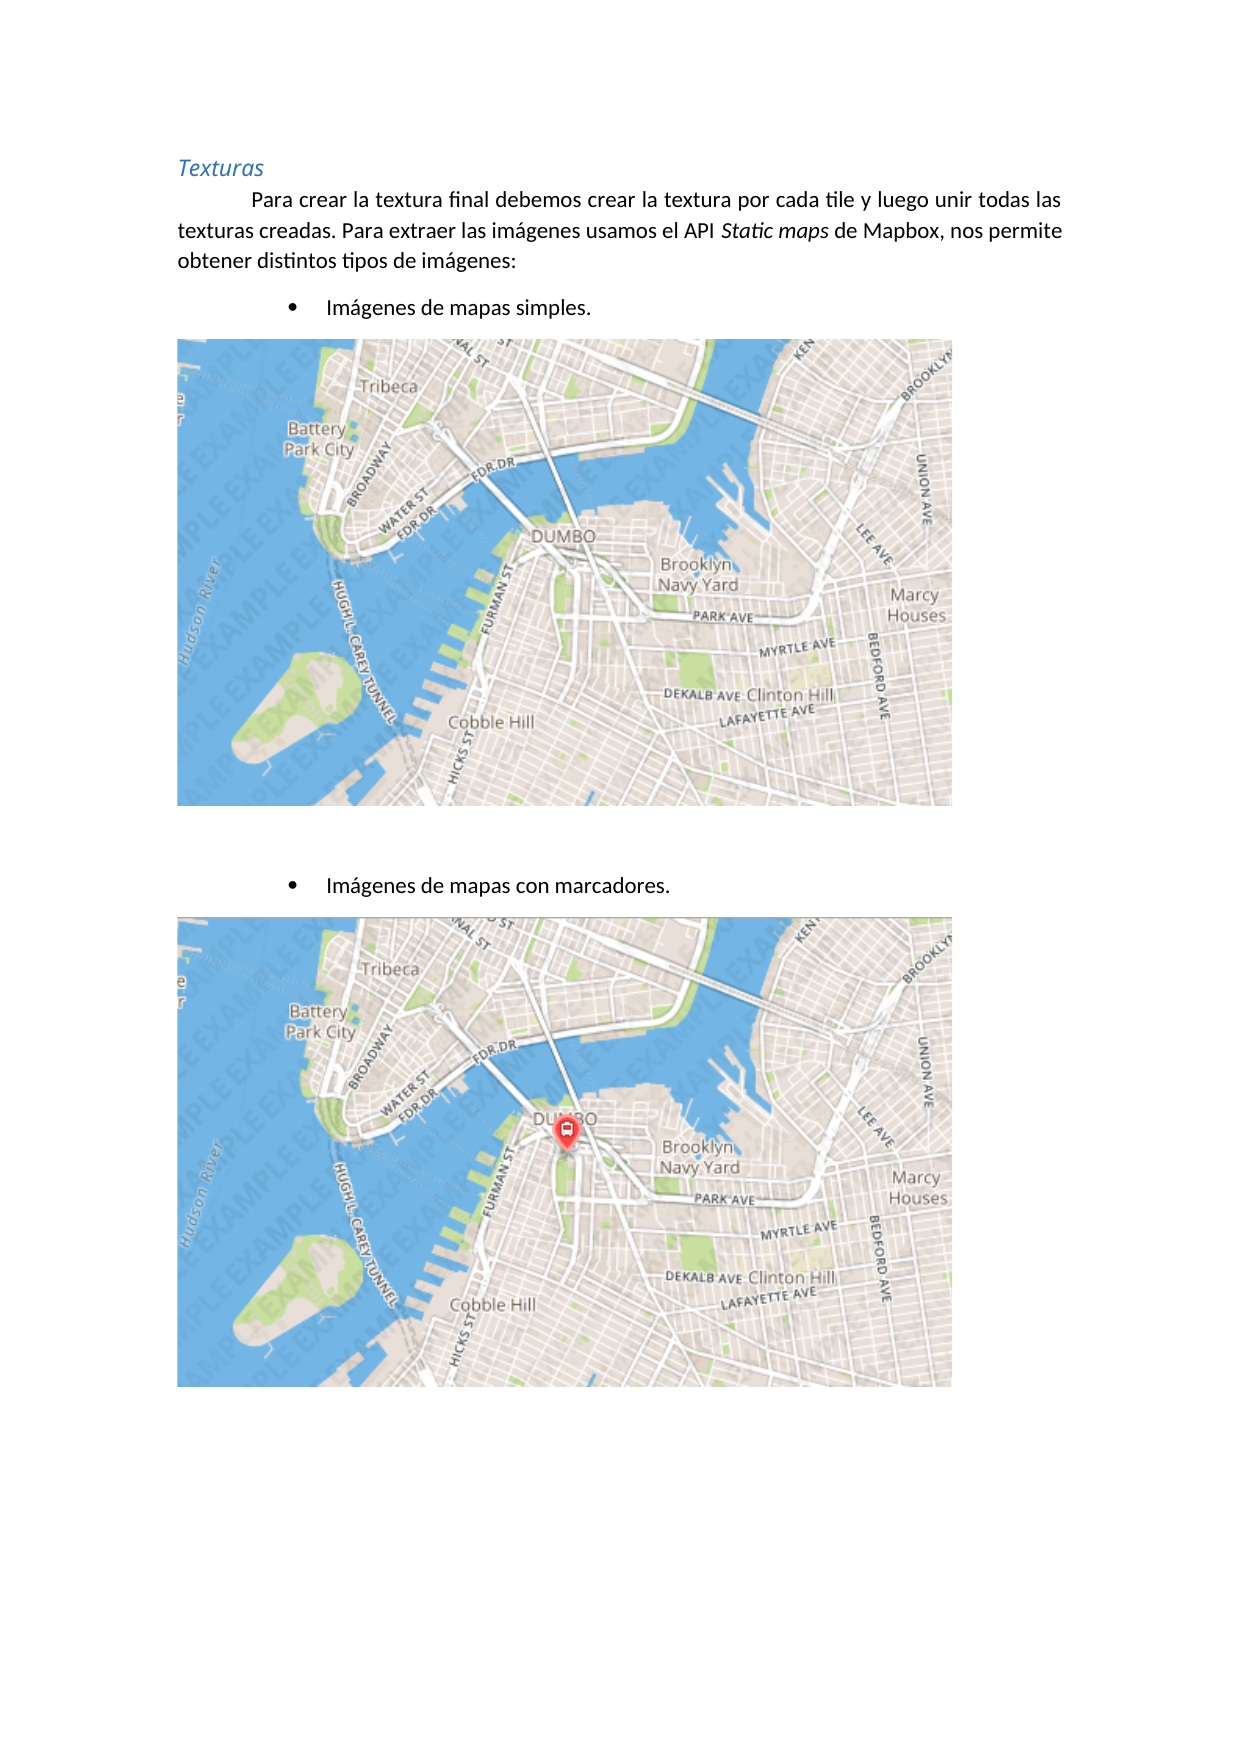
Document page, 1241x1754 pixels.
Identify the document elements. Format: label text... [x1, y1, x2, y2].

picture [177, 917, 953, 1387]
subtitle Texturas [177, 152, 1063, 183]
text Para crear la textura final debemos crear la textura por cada tile y luego unir todas las texturas creadas. Para extraer las imágenes usamos el API Static maps de Mapbox, nos permite obtener distintos tipos de imágenes: [177, 186, 1063, 274]
list Imágenes de mapas con marcadores. [288, 871, 1063, 899]
list Imágenes de mapas simples. [288, 293, 1063, 321]
picture [177, 339, 953, 806]
